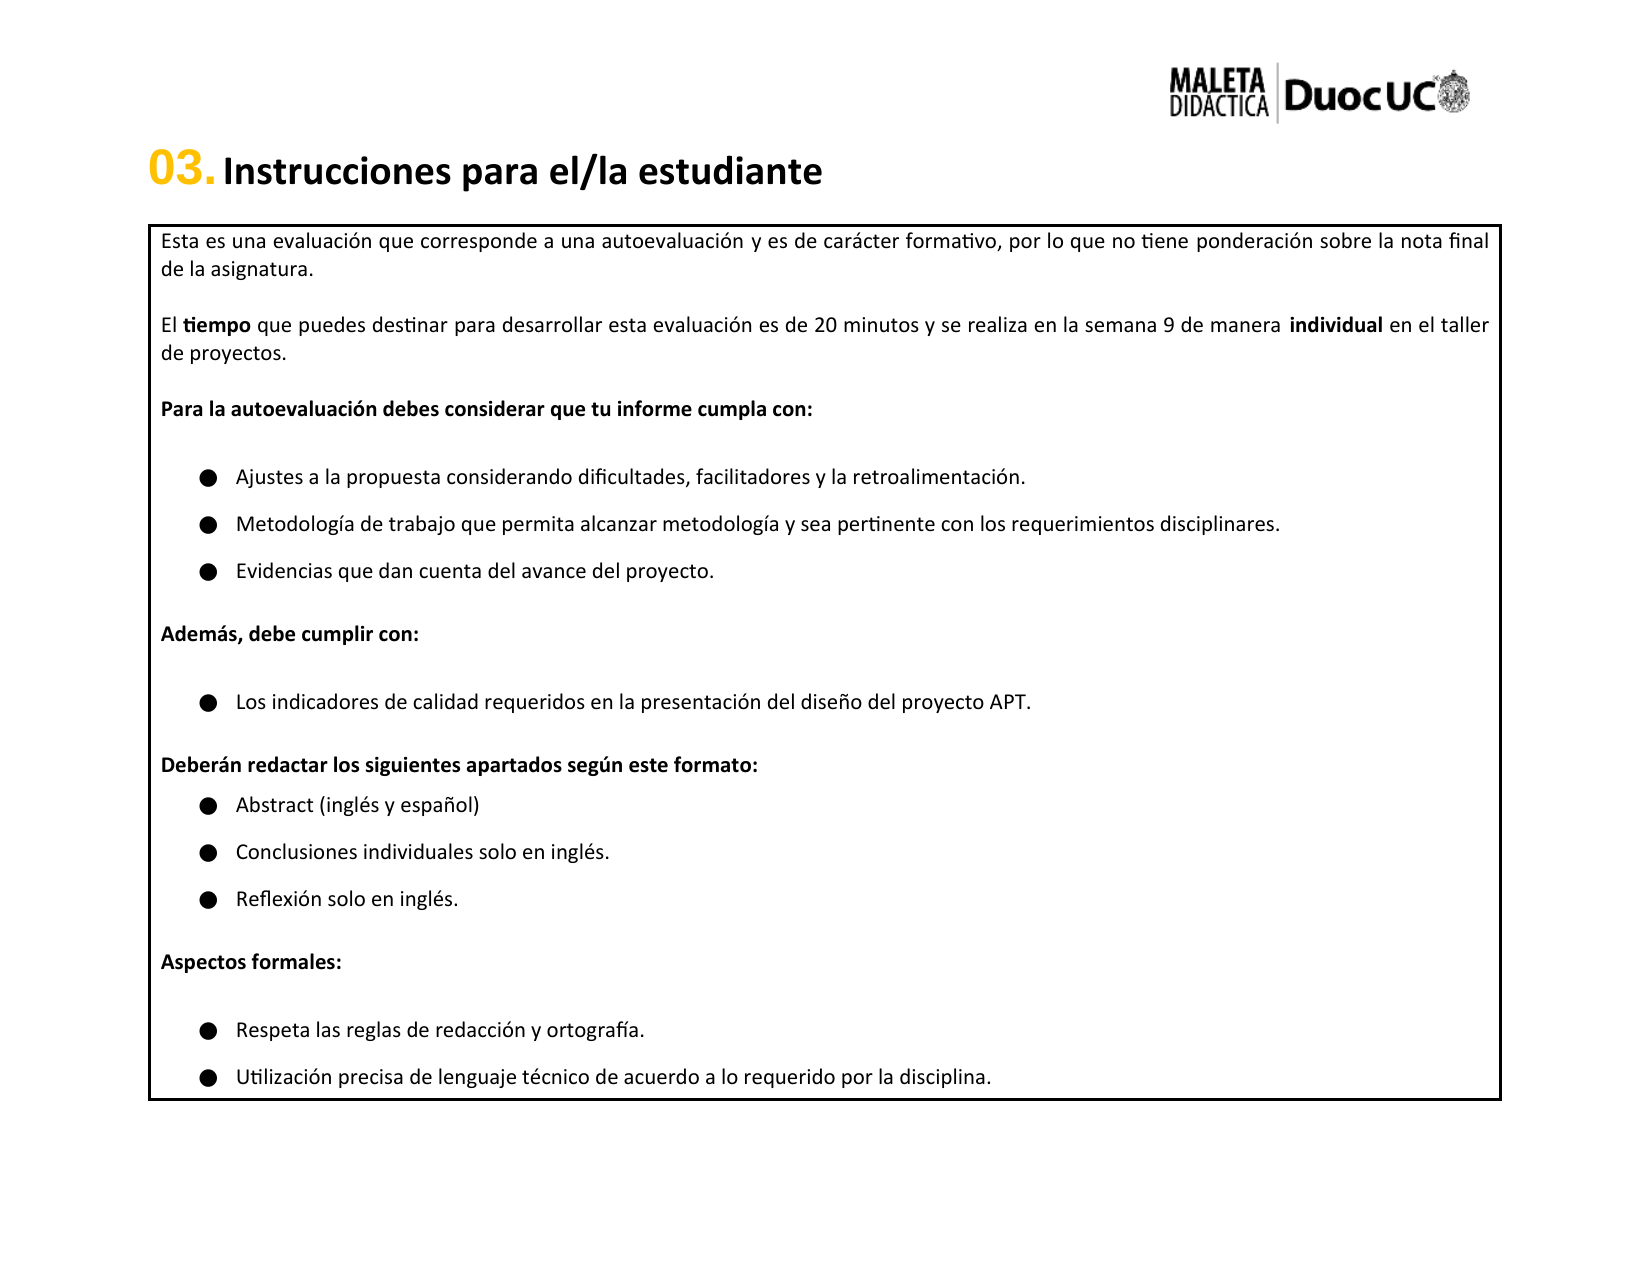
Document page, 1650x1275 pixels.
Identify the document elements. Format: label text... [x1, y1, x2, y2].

picture [1137, 39, 1503, 145]
list Instrucciones para el/la estudiante [148, 137, 1502, 195]
